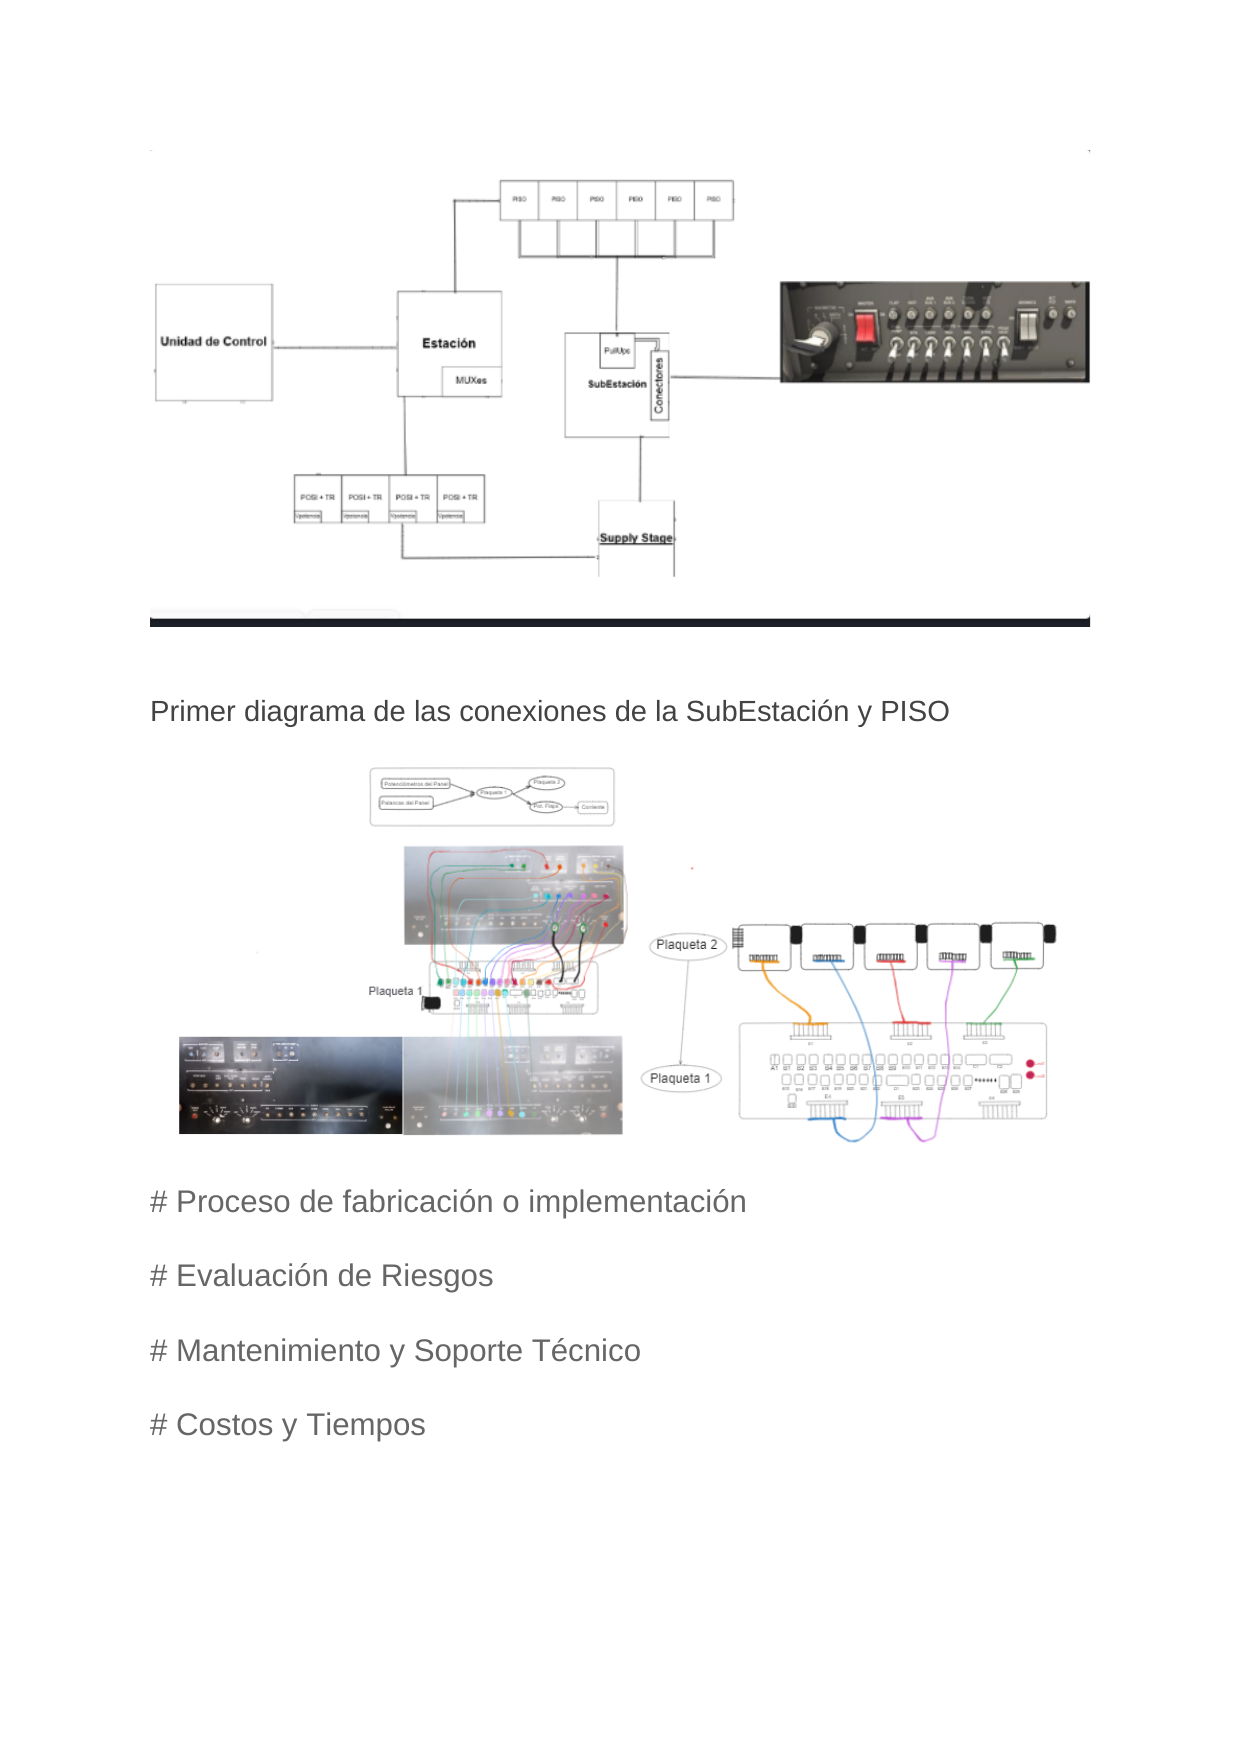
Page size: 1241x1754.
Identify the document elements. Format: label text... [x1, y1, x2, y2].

subtitle # Evaluación de Riesgos [150, 1257, 1090, 1293]
subtitle Primer diagrama de las conexiones de la SubEstación y PISO [150, 694, 1090, 728]
subtitle # Costos y Tiempos [150, 1406, 1090, 1442]
picture [150, 741, 1091, 1179]
subtitle # Proceso de fabricación o implementación [150, 1183, 1090, 1219]
subtitle # Mantenimiento y Soporte Técnico [150, 1332, 1090, 1368]
picture [150, 150, 1091, 627]
